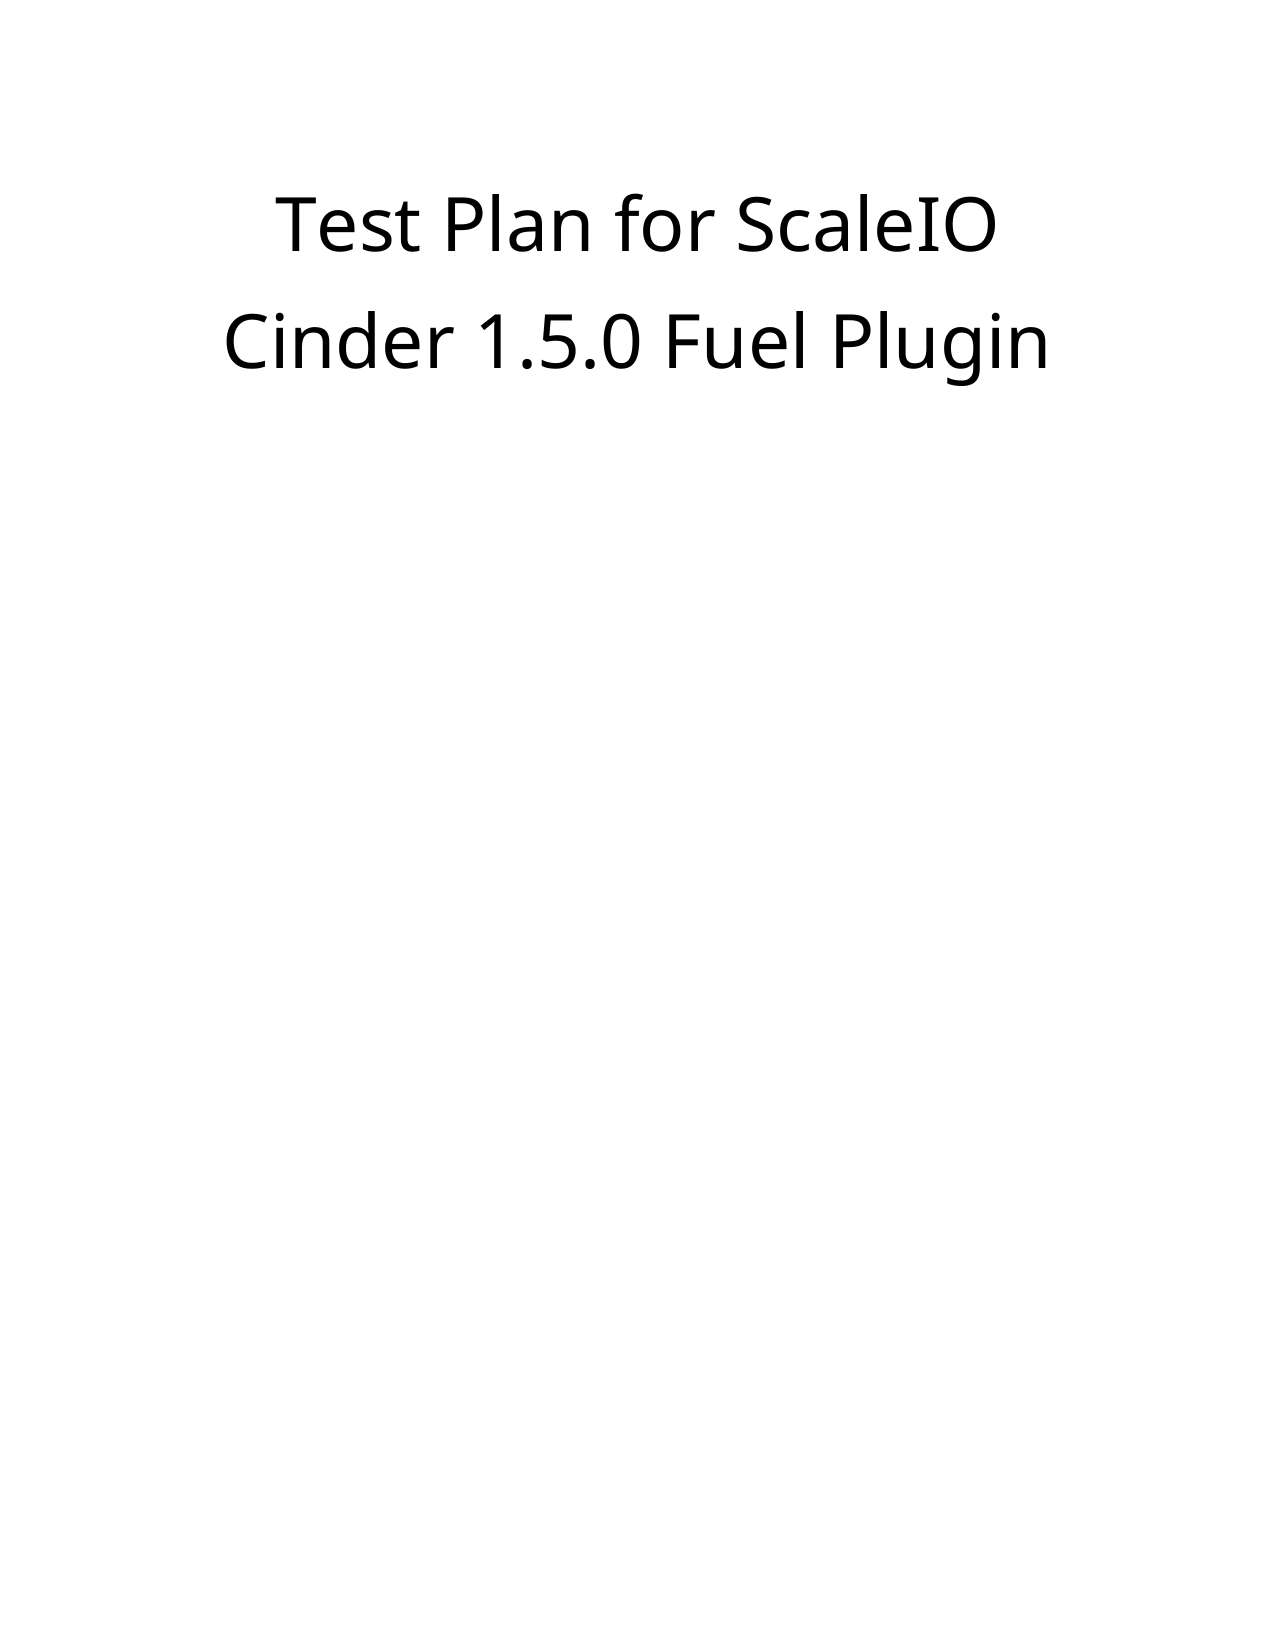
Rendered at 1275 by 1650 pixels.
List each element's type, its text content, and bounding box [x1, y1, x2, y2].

subtitle Test Plan for ScaleIO Cinder 1.5.0 Fuel Plugin [150, 171, 1125, 391]
